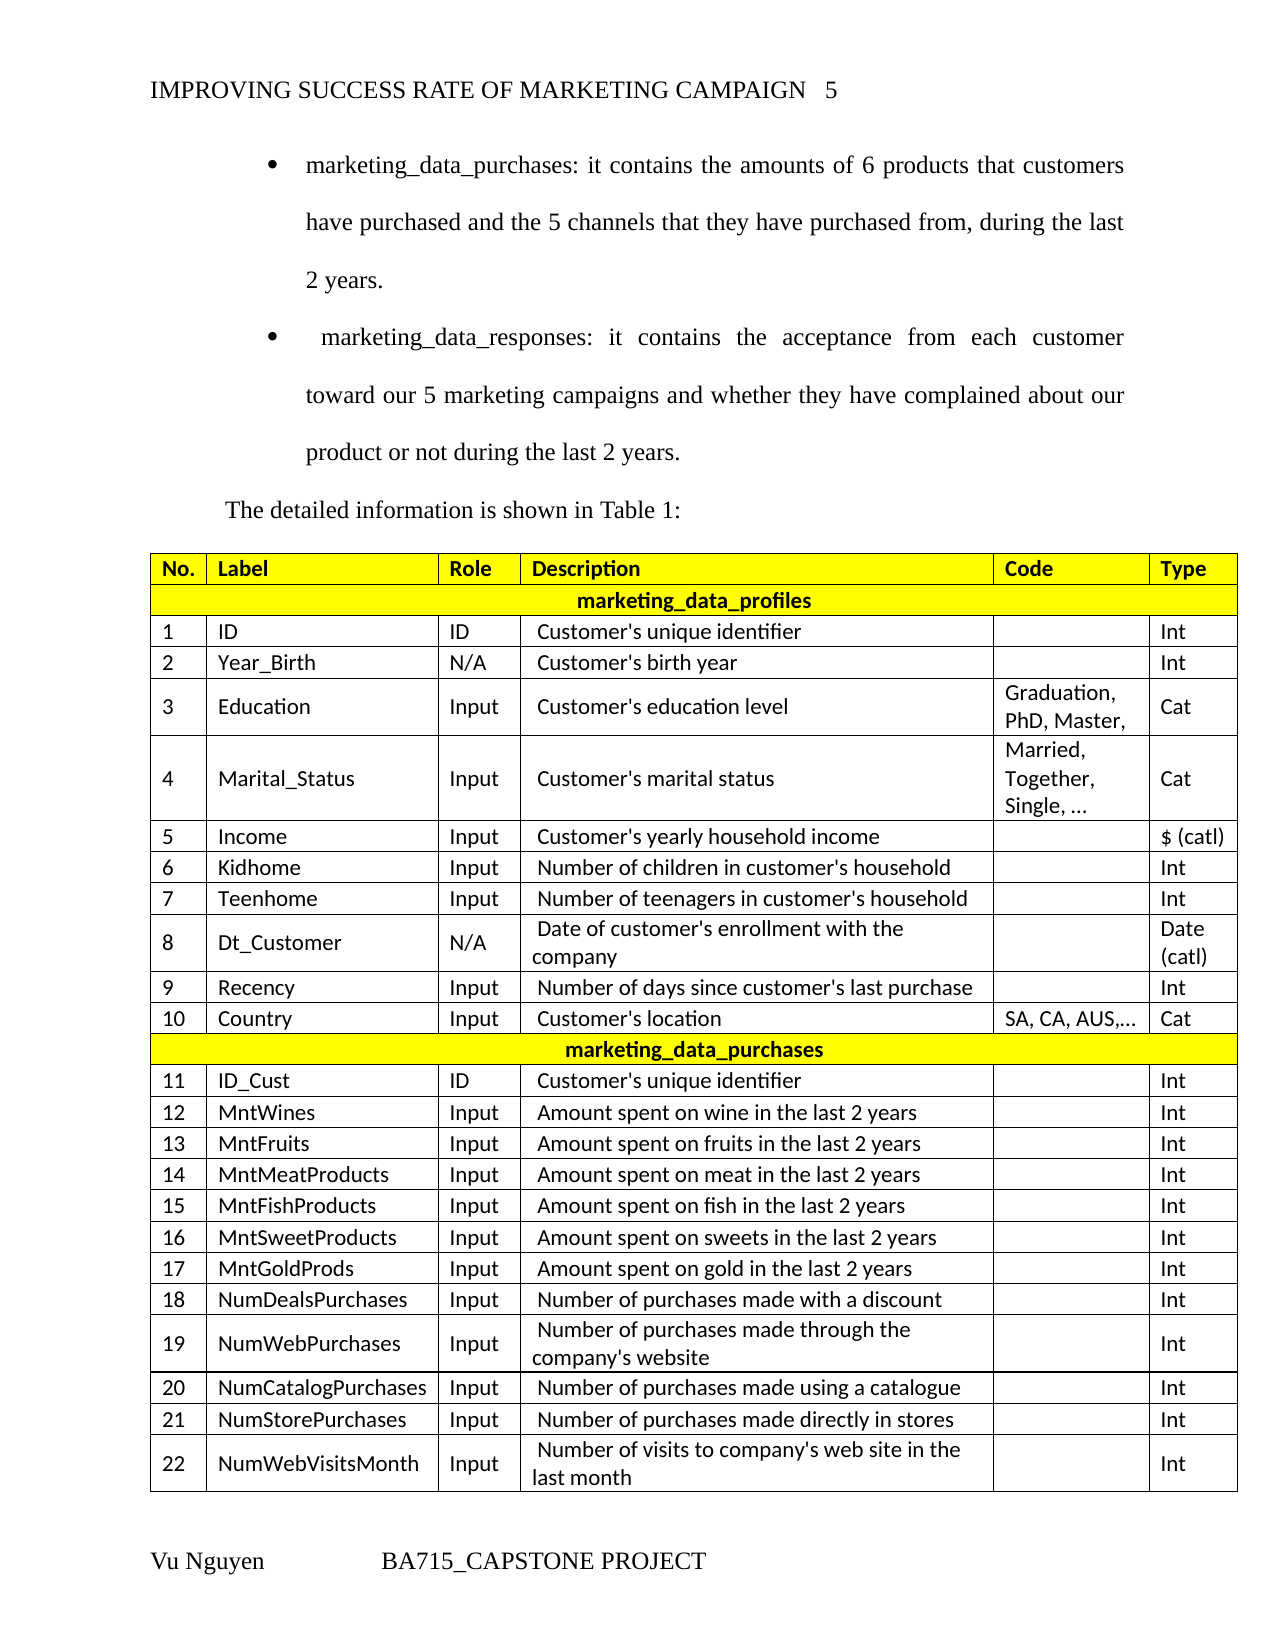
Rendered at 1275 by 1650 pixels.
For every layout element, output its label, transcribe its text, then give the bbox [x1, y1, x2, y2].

table_cell Int [1150, 1097, 1237, 1127]
table_cell [994, 1373, 1149, 1403]
table_cell MntFishProducts [207, 1190, 438, 1221]
table_cell Input [439, 972, 520, 1002]
table_cell 1 [151, 616, 206, 646]
table_cell N/A [439, 915, 520, 971]
table_cell Income [207, 821, 438, 851]
table_cell [994, 1159, 1149, 1189]
table_cell Amount spent on gold in the last 2 years [521, 1253, 993, 1283]
table_cell [994, 1315, 1149, 1371]
table_cell Int [1150, 647, 1237, 677]
table_cell Int [1150, 1159, 1237, 1189]
table_cell Number of days since customer's last purchase [521, 972, 993, 1002]
table_cell Input [439, 736, 520, 820]
table_cell Int [1150, 1128, 1237, 1158]
table_cell [994, 616, 1149, 646]
table_cell marketing_data_profiles [151, 585, 1237, 615]
table_header Label [207, 554, 438, 584]
table_cell Married, Together, Single, … [994, 736, 1149, 820]
table_cell Int [1150, 1190, 1237, 1221]
table_cell Int [1150, 1373, 1237, 1403]
table_cell 20 [151, 1373, 206, 1403]
table_cell Date (catl) [1150, 915, 1237, 971]
table_cell ID [207, 616, 438, 646]
table_cell [994, 1253, 1149, 1283]
table_header Code [994, 554, 1149, 584]
table_cell 7 [151, 883, 206, 913]
table_cell [994, 972, 1149, 1002]
table_cell [994, 883, 1149, 913]
table_header Role [439, 554, 520, 584]
table_cell Amount spent on sweets in the last 2 years [521, 1222, 993, 1252]
table_cell 19 [151, 1315, 206, 1371]
table_cell 3 [151, 679, 206, 734]
table_cell 13 [151, 1128, 206, 1158]
table_cell Input [439, 1315, 520, 1371]
table_cell Dt_Customer [207, 915, 438, 971]
table_cell Int [1150, 616, 1237, 646]
table_cell NumStorePurchases [207, 1404, 438, 1434]
table_cell Input [439, 1404, 520, 1434]
table_cell Input [439, 852, 520, 882]
table_cell [994, 1128, 1149, 1158]
table_cell ID [439, 1065, 520, 1096]
table_cell marketing_data_purchases [151, 1034, 1237, 1064]
table_cell Input [439, 883, 520, 913]
table_cell 8 [151, 915, 206, 971]
table_cell Input [439, 1435, 520, 1491]
table_cell Int [1150, 1065, 1237, 1096]
table_cell Input [439, 1097, 520, 1127]
table_cell 22 [151, 1435, 206, 1491]
table_cell Amount spent on fruits in the last 2 years [521, 1128, 993, 1158]
table_cell Number of children in customer's household [521, 852, 993, 882]
table_cell Number of visits to company's web site in the last month [521, 1435, 993, 1491]
table_cell [994, 1435, 1149, 1491]
table_cell N/A [439, 647, 520, 677]
table_cell NumWebPurchases [207, 1315, 438, 1371]
table_cell Cat [1150, 736, 1237, 820]
table_cell Int [1150, 852, 1237, 882]
table_cell Input [439, 1373, 520, 1403]
table_cell Number of purchases made with a discount [521, 1284, 993, 1314]
list marketing_data_purchases: it contains the amounts of 6 products that customers have purchased and the 5 channels that they have purchased from, during the last 2 years. [268, 150, 1125, 294]
table_cell Input [439, 679, 520, 734]
table_cell 14 [151, 1159, 206, 1189]
table_cell Input [439, 1190, 520, 1221]
table_cell ID [439, 616, 520, 646]
table_cell 18 [151, 1284, 206, 1314]
table_cell MntMeatProducts [207, 1159, 438, 1189]
table_cell Int [1150, 1222, 1237, 1252]
table_header No. [151, 554, 206, 584]
table_cell 10 [151, 1003, 206, 1033]
table_cell Input [439, 1003, 520, 1033]
table_cell $ (catl) [1150, 821, 1237, 851]
table_cell Marital_Status [207, 736, 438, 820]
table_cell [994, 1065, 1149, 1096]
table_cell 11 [151, 1065, 206, 1096]
table_cell Int [1150, 1404, 1237, 1434]
table_cell NumDealsPurchases [207, 1284, 438, 1314]
table_cell ID_Cust [207, 1065, 438, 1096]
table_cell Number of purchases made directly in stores [521, 1404, 993, 1434]
table_cell MntWines [207, 1097, 438, 1127]
table_cell 5 [151, 821, 206, 851]
table_cell 4 [151, 736, 206, 820]
table_cell Cat [1150, 1003, 1237, 1033]
table_cell [994, 915, 1149, 971]
table_cell Year_Birth [207, 647, 438, 677]
table_cell Input [439, 1222, 520, 1252]
table_cell Teenhome [207, 883, 438, 913]
table_cell [994, 852, 1149, 882]
table_cell [994, 1404, 1149, 1434]
table_cell Date of customer's enrollment with the company [521, 915, 993, 971]
table_cell Int [1150, 1435, 1237, 1491]
table_cell Country [207, 1003, 438, 1033]
table_cell [994, 1097, 1149, 1127]
text The detailed information is shown in Table 1: [150, 495, 1125, 524]
table_cell Input [439, 1253, 520, 1283]
table_cell [994, 647, 1149, 677]
table_cell Recency [207, 972, 438, 1002]
table_cell 12 [151, 1097, 206, 1127]
table_cell Cat [1150, 679, 1237, 734]
table_cell 6 [151, 852, 206, 882]
table_cell [994, 1284, 1149, 1314]
table_cell Int [1150, 1284, 1237, 1314]
table_cell Input [439, 1128, 520, 1158]
table_cell Customer's yearly household income [521, 821, 993, 851]
table_header Description [521, 554, 993, 584]
table_cell Input [439, 1159, 520, 1189]
table_cell Kidhome [207, 852, 438, 882]
table_cell Number of teenagers in customer's household [521, 883, 993, 913]
table_cell Customer's unique identifier [521, 616, 993, 646]
table_cell Int [1150, 1315, 1237, 1371]
table_cell Education [207, 679, 438, 734]
table_cell 9 [151, 972, 206, 1002]
table_cell Input [439, 1284, 520, 1314]
table_cell Number of purchases made through the company's website [521, 1315, 993, 1371]
table_cell Customer's unique identifier [521, 1065, 993, 1096]
table_cell Amount spent on fish in the last 2 years [521, 1190, 993, 1221]
table_cell Graduation, PhD, Master, [994, 679, 1149, 734]
table_cell MntSweetProducts [207, 1222, 438, 1252]
table_cell Customer's birth year [521, 647, 993, 677]
table_cell NumWebVisitsMonth [207, 1435, 438, 1491]
table_cell SA, CA, AUS,… [994, 1003, 1149, 1033]
table_cell Int [1150, 972, 1237, 1002]
table_cell Customer's education level [521, 679, 993, 734]
table_cell Input [439, 821, 520, 851]
table_cell Int [1150, 883, 1237, 913]
table_cell Int [1150, 1253, 1237, 1283]
table_cell Amount spent on wine in the last 2 years [521, 1097, 993, 1127]
table_cell 21 [151, 1404, 206, 1434]
table_cell Customer's location [521, 1003, 993, 1033]
table_cell NumCatalogPurchases [207, 1373, 438, 1403]
table_cell Number of purchases made using a catalogue [521, 1373, 993, 1403]
table_cell 15 [151, 1190, 206, 1221]
table_cell [994, 1190, 1149, 1221]
table_cell Amount spent on meat in the last 2 years [521, 1159, 993, 1189]
table_cell Customer's marital status [521, 736, 993, 820]
table_header Type [1150, 554, 1237, 584]
table_cell [994, 1222, 1149, 1252]
table_cell 2 [151, 647, 206, 677]
table_cell 17 [151, 1253, 206, 1283]
table_cell MntFruits [207, 1128, 438, 1158]
list marketing_data_responses: it contains the acceptance from each customer toward our 5 marketing campaigns and whether they have complained about our product or not during the last 2 years. [268, 322, 1125, 466]
table_cell [994, 821, 1149, 851]
table_cell 16 [151, 1222, 206, 1252]
table_cell MntGoldProds [207, 1253, 438, 1283]
